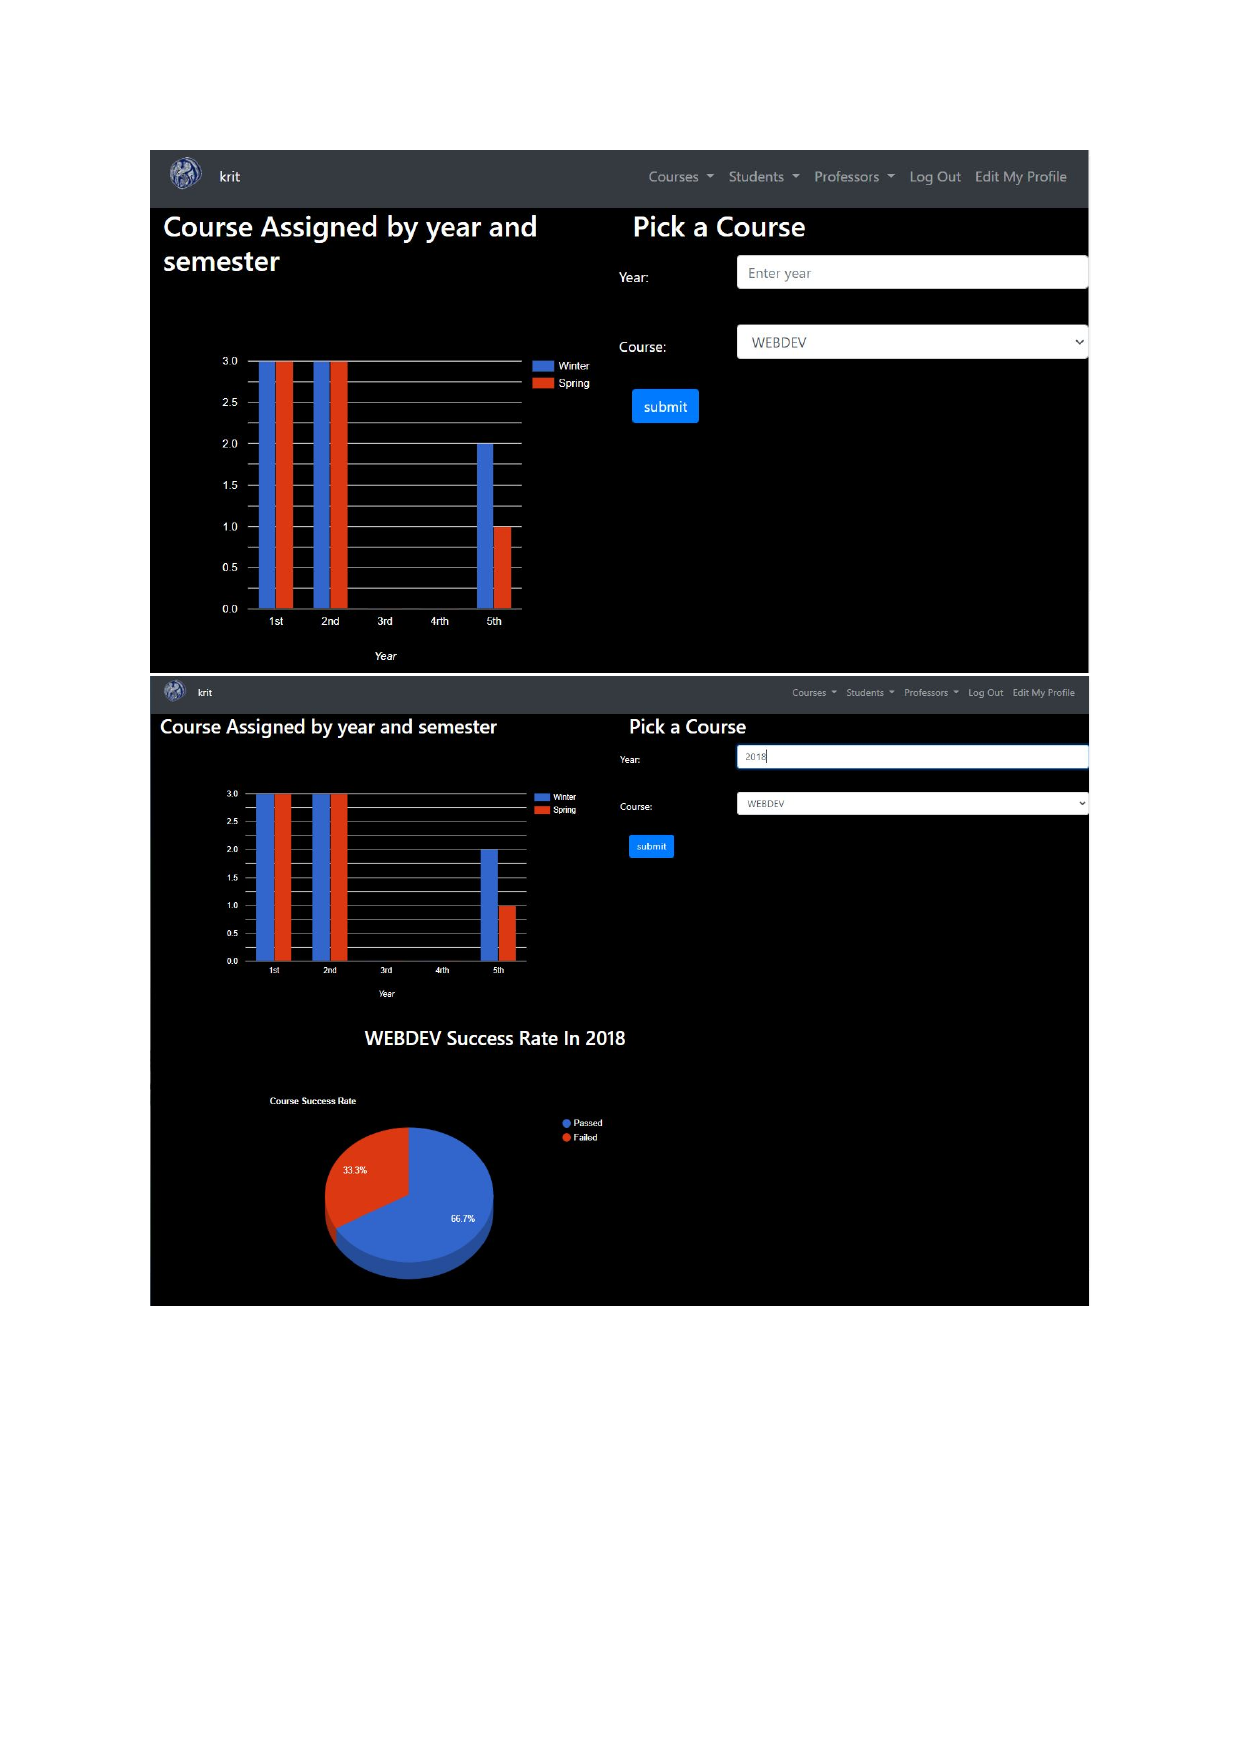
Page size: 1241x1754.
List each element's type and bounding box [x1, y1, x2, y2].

picture [150, 150, 1091, 673]
picture [150, 676, 1091, 1306]
